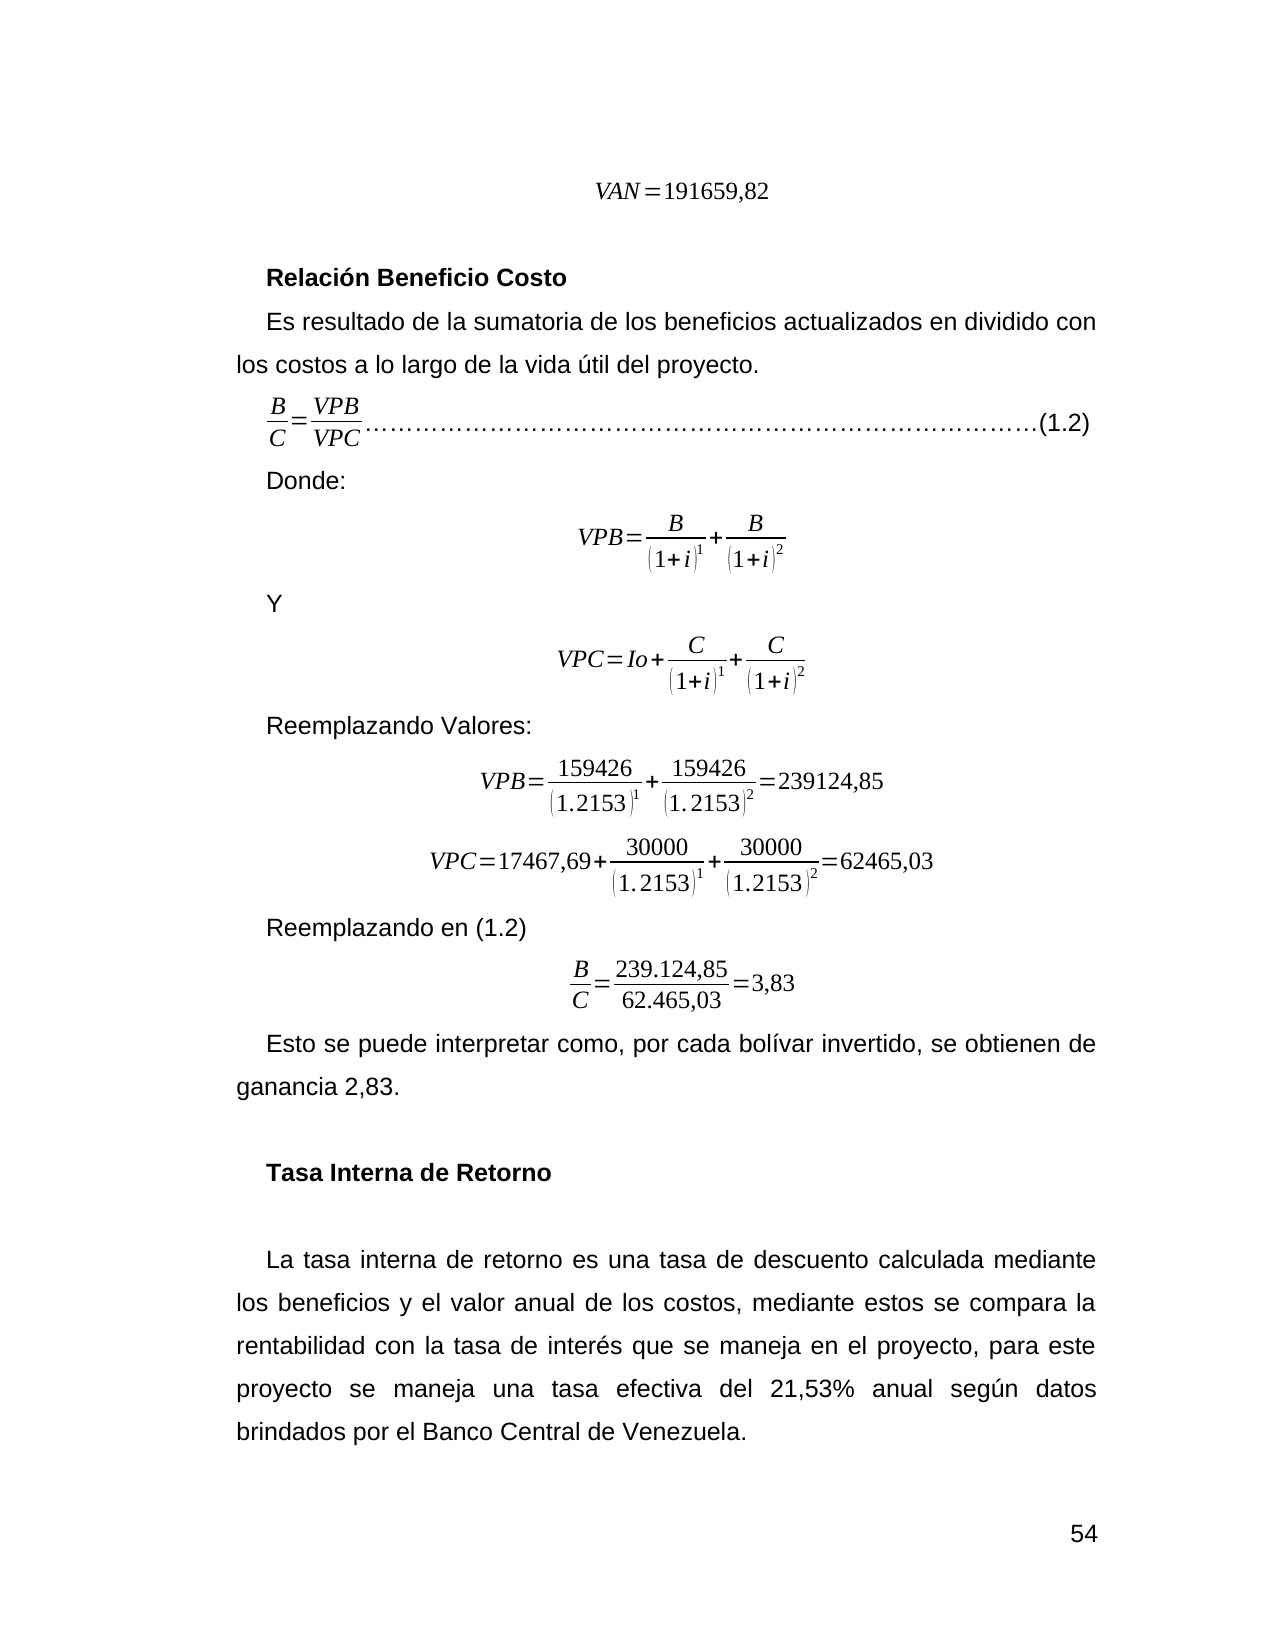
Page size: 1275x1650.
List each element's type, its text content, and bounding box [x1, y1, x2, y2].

text Y [236, 588, 1098, 617]
text Reemplazando Valores: [236, 711, 1098, 740]
text Reemplazando en (1.2) [236, 913, 1098, 941]
text Esto se puede interpretar como, por cada bolívar invertido, se obtienen de ganancia 2,83. [236, 1029, 1098, 1101]
text ………………………………………………………………………(1.2) [236, 393, 1098, 452]
text La tasa interna de retorno es una tasa de descuento calculada mediante los beneficios y el valor anual de los costos, mediante estos se compara la rentabilidad con la tasa de interés que se maneja en el proyecto, para este proyecto se maneja una tasa efectiva del 21,53% anual según datos brindados por el Banco Central de Venezuela. [236, 1245, 1098, 1446]
text Es resultado de la sumatoria de los beneficios actualizados en dividido con los costos a lo largo de la vida útil del proyecto. [236, 307, 1098, 378]
text Relación Beneficio Costo [236, 263, 1098, 292]
text Tasa Interna de Retorno [236, 1158, 1098, 1187]
text Donde: [236, 466, 1098, 495]
